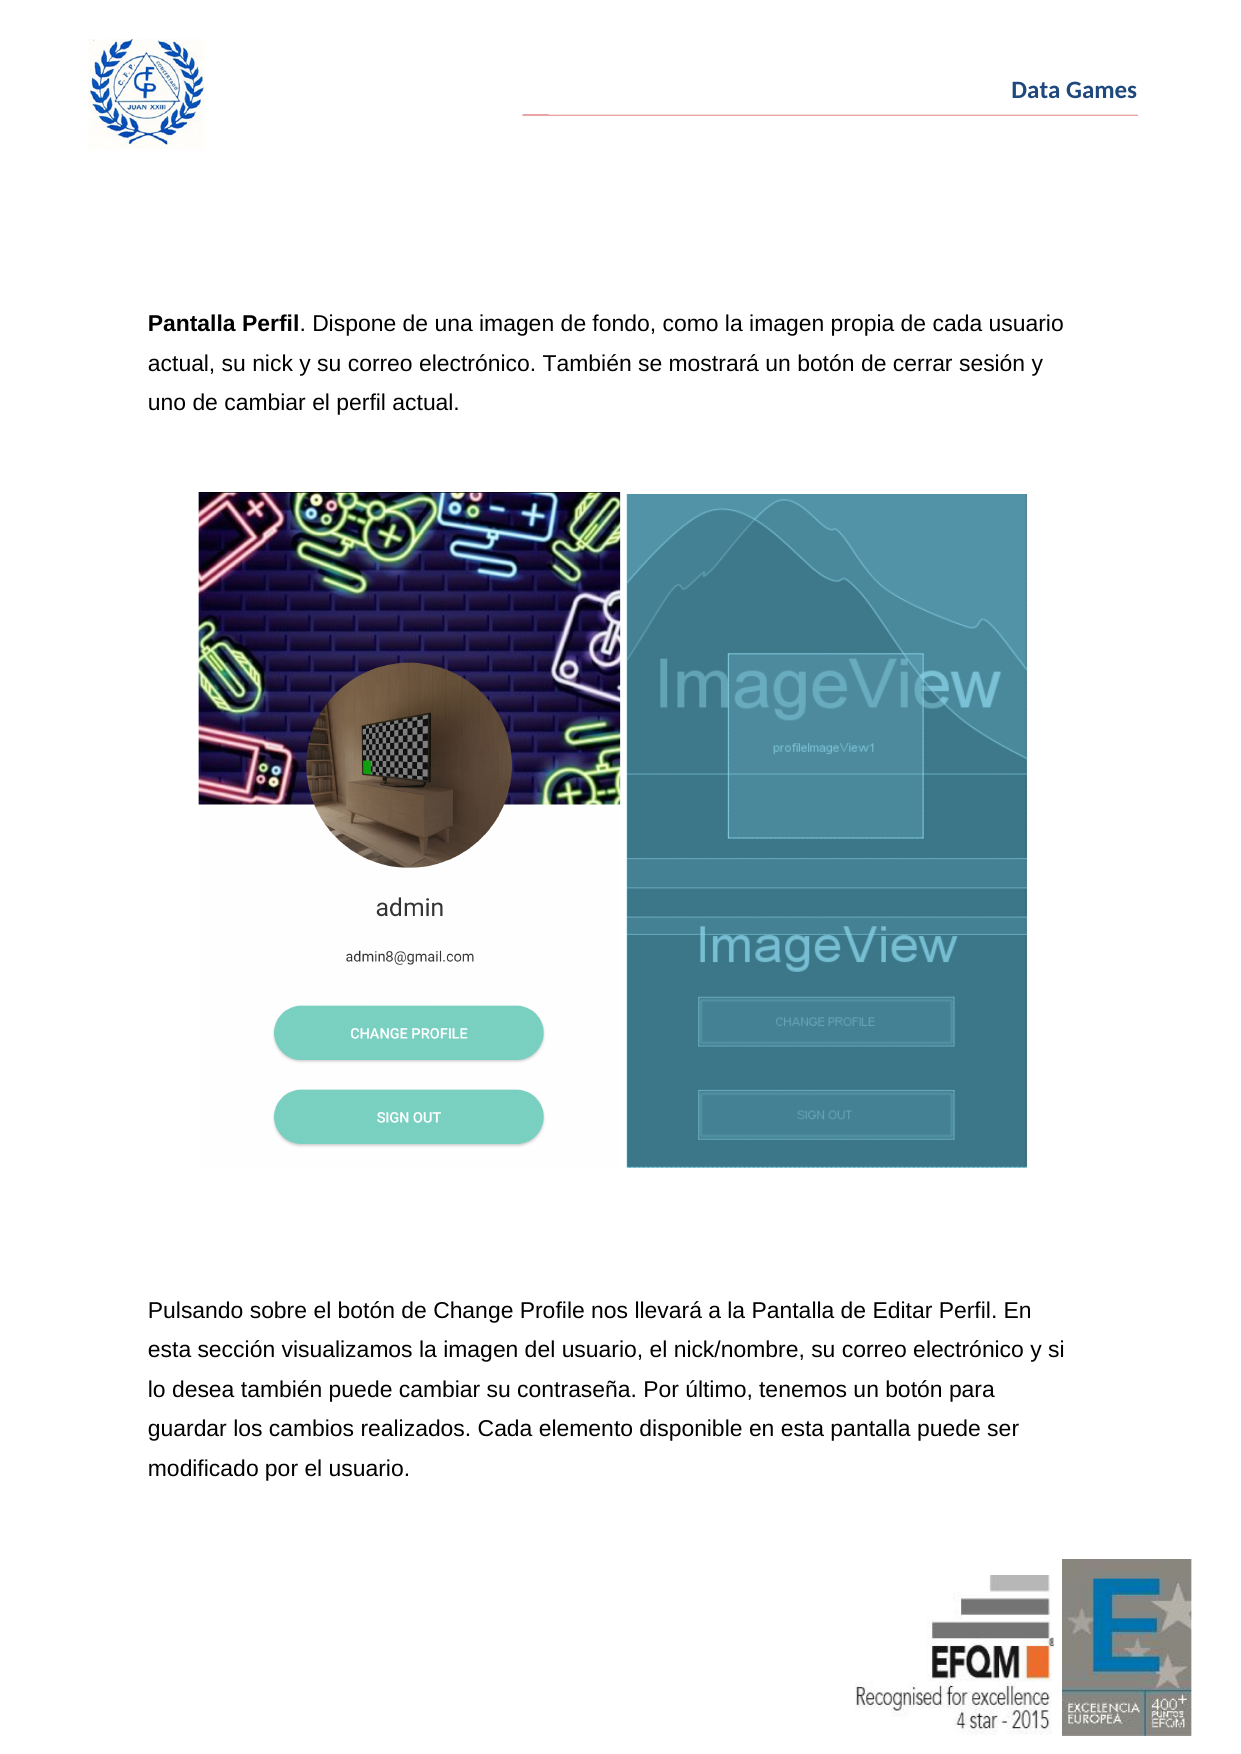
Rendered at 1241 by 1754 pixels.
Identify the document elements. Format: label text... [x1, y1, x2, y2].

picture [198, 492, 621, 1168]
text Pulsando sobre el botón de Change Profile nos llevará a la Pantalla de Editar Perfil. En esta sección visualizamos la imagen del usuario, el nick/nombre, su correo electrónico y si lo desea también puede cambiar su contraseña. Por último, tenemos un botón para guardar los cambios realizados. Cada elemento disponible en esta pantalla puede ser modificado por el usuario. [148, 1297, 1078, 1481]
picture [626, 494, 1028, 1168]
picture [87, 39, 206, 152]
picture [1062, 1559, 1192, 1736]
text Pantalla Perfil. Dispone de una imagen de fondo, como la imagen propia de cada usuario actual, su nick y su correo electrónico. También se mostrará un botón de cerrar sesión y uno de cambiar el perfil actual. [148, 310, 1078, 415]
